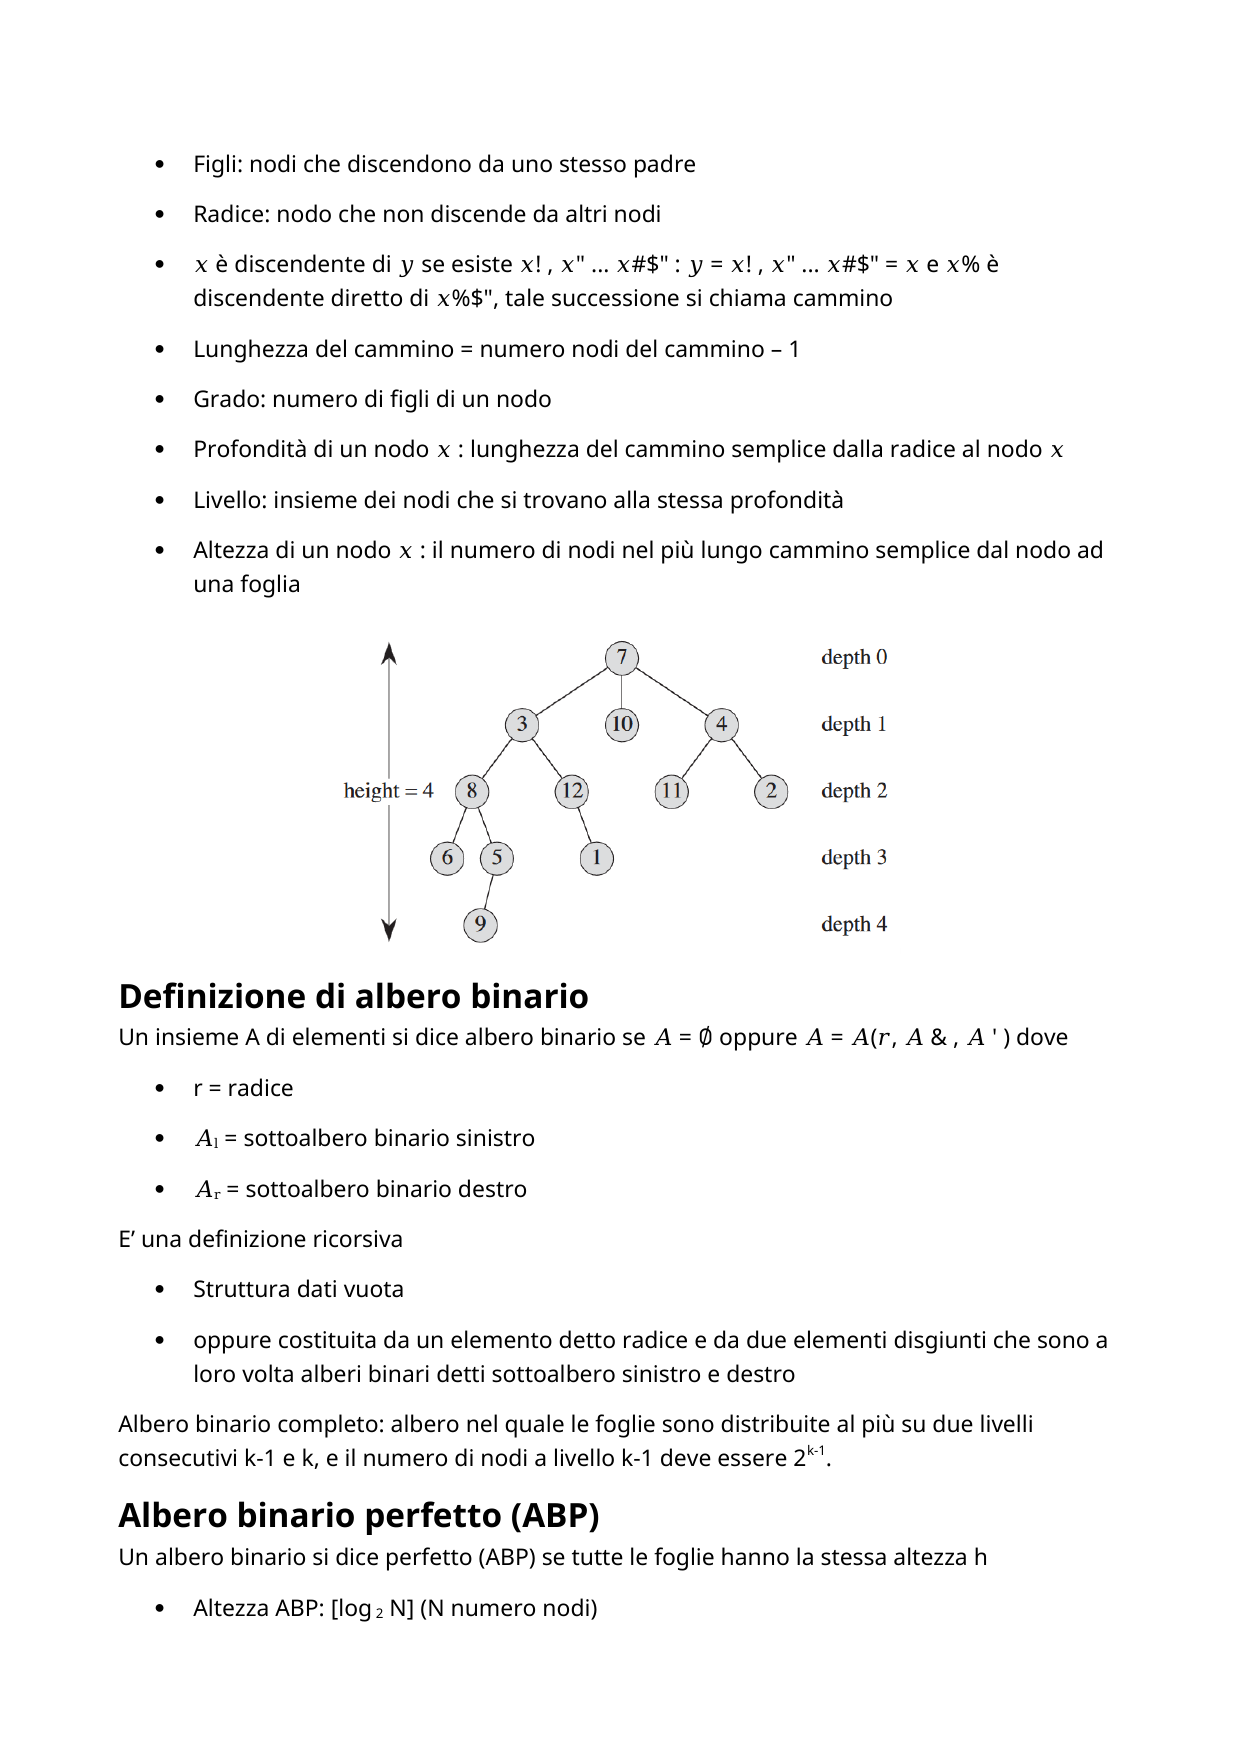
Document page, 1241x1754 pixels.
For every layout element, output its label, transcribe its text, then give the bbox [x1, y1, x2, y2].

list 𝑥 è discendente di 𝑦 se esiste 𝑥! , 𝑥" ... 𝑥#$" : 𝑦 = 𝑥! , 𝑥" ... 𝑥#$" = 𝑥 e 𝑥% è discendente diretto di 𝑥%$", tale successione si chiama cammino [156, 248, 1122, 313]
list 𝐴l = sottoalbero binario sinistro [156, 1122, 1122, 1153]
list Radice: nodo che non discende da altri nodi [156, 198, 1122, 229]
text Un albero binario si dice perfetto (ABP) se tutte le foglie hanno la stessa altezza h [118, 1541, 1122, 1572]
text Albero binario completo: albero nel quale le foglie sono distribuite al più su due livelli consecutivi k-1 e k, e il numero di nodi a livello k-1 deve essere 2k-1. [118, 1408, 1122, 1473]
list Livello: insieme dei nodi che si trovano alla stessa profondità [156, 484, 1122, 515]
text E’ una definizione ricorsiva [118, 1223, 1122, 1254]
list Lunghezza del cammino = numero nodi del cammino – 1 [156, 333, 1122, 364]
picture [339, 618, 901, 954]
list Struttura dati vuota [156, 1273, 1122, 1305]
list Figli: nodi che discendono da uno stesso padre [156, 148, 1122, 179]
list Profondità di un nodo 𝑥 : lunghezza del cammino semplice dalla radice al nodo 𝑥 [156, 433, 1122, 465]
list r = radice [156, 1072, 1122, 1103]
text Un insieme A di elementi si dice albero binario se 𝐴 = ∅ oppure 𝐴 = 𝐴(𝑟, 𝐴 & , 𝐴 ' ) dove [118, 1021, 1122, 1053]
list Grado: numero di figli di un nodo [156, 383, 1122, 414]
text Albero binario perfetto (ABP) [118, 1492, 1122, 1538]
text Definizione di albero binario [118, 972, 1122, 1018]
list Altezza ABP: [log 2 N] (N numero nodi) [156, 1592, 1122, 1623]
list oppure costituita da un elemento detto radice e da due elementi disgiunti che sono a loro volta alberi binari detti sottoalbero sinistro e destro [156, 1324, 1122, 1389]
list Altezza di un nodo 𝑥 : il numero di nodi nel più lungo cammino semplice dal nodo ad una foglia [156, 534, 1122, 599]
list 𝐴r = sottoalbero binario destro [156, 1173, 1122, 1204]
